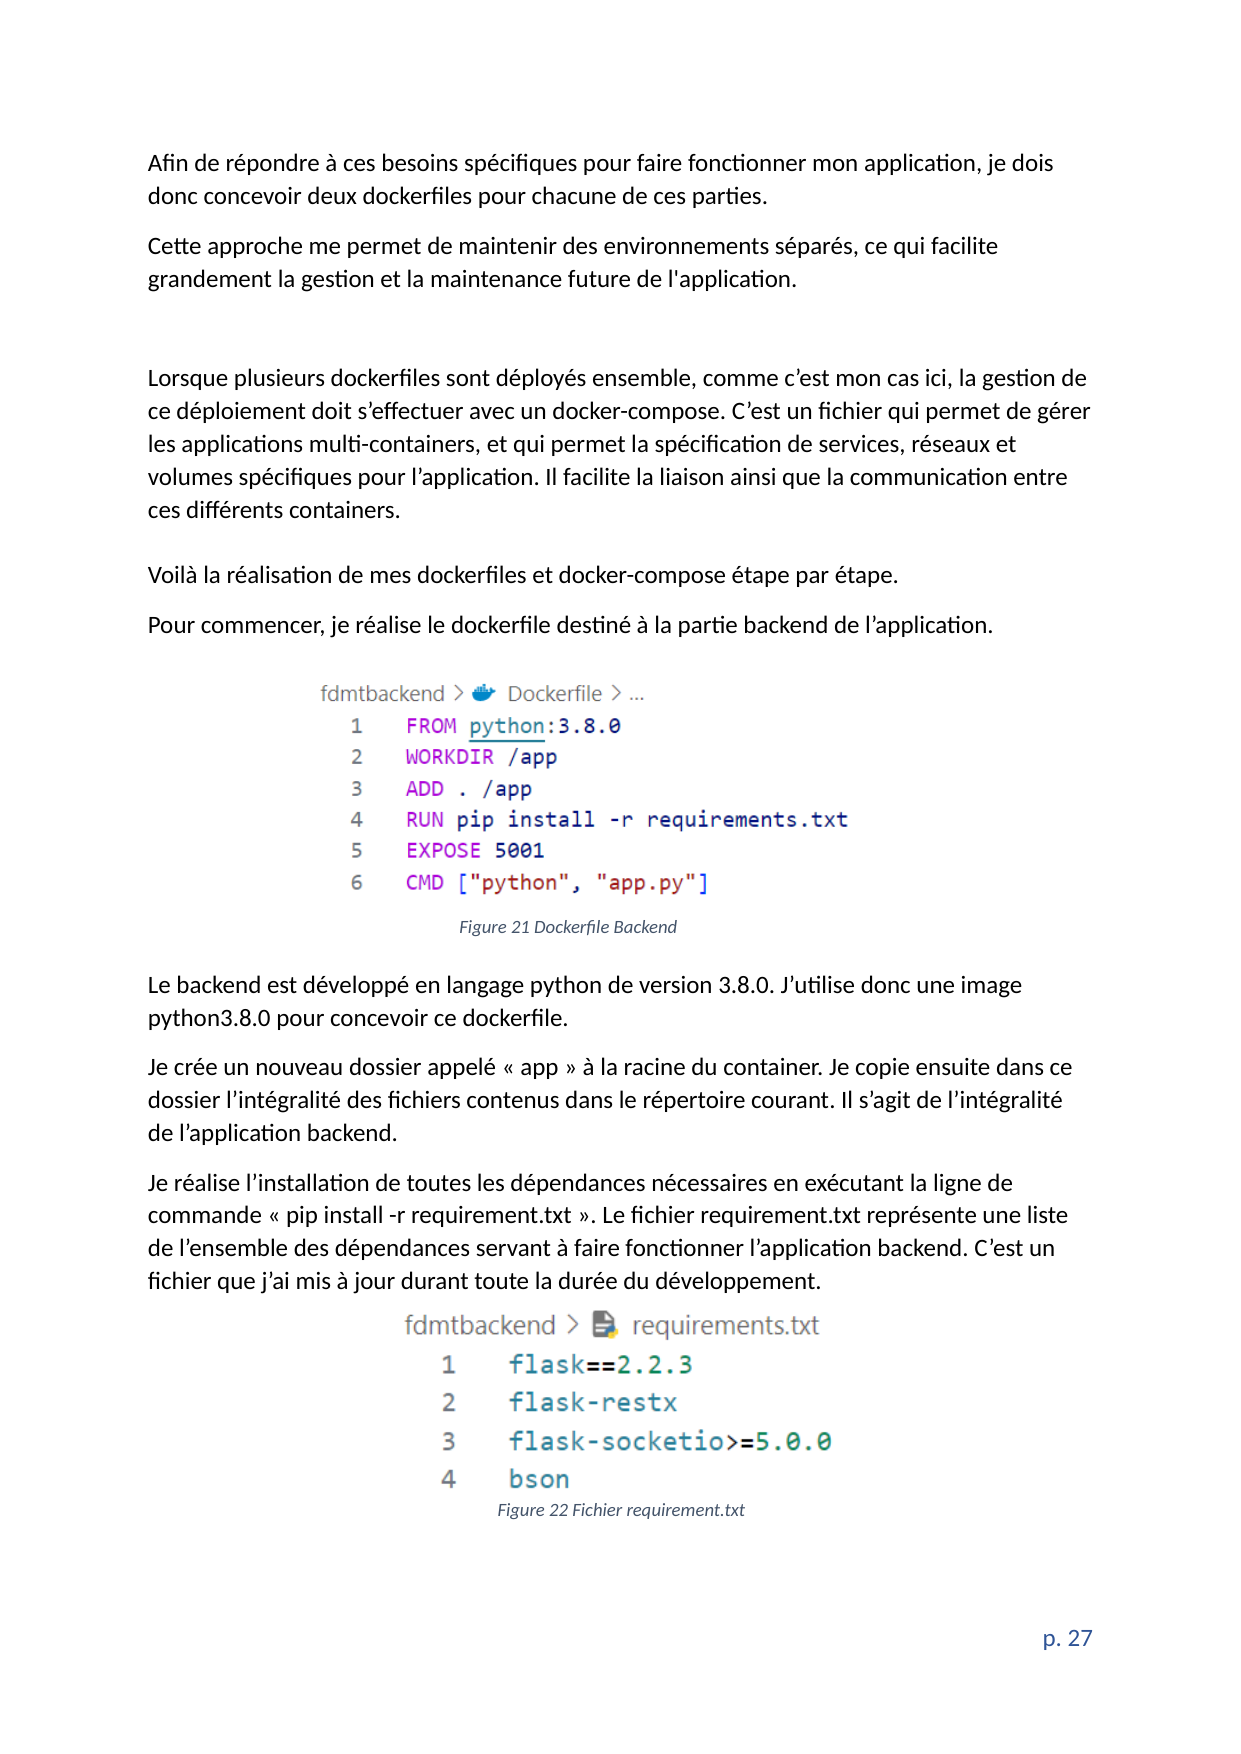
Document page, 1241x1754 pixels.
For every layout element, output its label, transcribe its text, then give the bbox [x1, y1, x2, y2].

text Je réalise l’installation de toutes les dépendances nécessaires en exécutant la ligne de commande « pip install -r requirement.txt ». Le fichier requirement.txt représente une liste de l’ensemble des dépendances servant à faire fonctionner l’application backend. C’est un fichier que j’ai mis à jour durant toute la durée du développement. [148, 1167, 1093, 1296]
picture [310, 676, 851, 900]
picture [403, 1309, 842, 1491]
text Lorsque plusieurs dockerfiles sont déployés ensemble, comme c’est mon cas ici, la gestion de ce déploiement doit s’effectuer avec un docker-compose. C’est un fichier qui permet de gérer les applications multi-containers, et qui permet la spécification de services, réseaux et volumes spécifiques pour l’application. Il facilite la liaison ainsi que la communication entre ces différents containers. Voilà la réalisation de mes dockerfiles et docker-compose étape par étape. [148, 362, 1093, 590]
text Pour commencer, je réalise le dockerfile destiné à la partie backend de l’application. [148, 609, 1093, 640]
text Cette approche me permet de maintenir des environnements séparés, ce qui facilite grandement la gestion et la maintenance future de l'application. [148, 230, 1093, 293]
text Afin de répondre à ces besoins spécifiques pour faire fonctionner mon application, je dois donc concevoir deux dockerfiles pour chacune de ces parties. [148, 148, 1093, 211]
text Je crée un nouveau dossier appelé « app » à la racine du container. Je copie ensuite dans ce dossier l’intégralité des fichiers contenus dans le répertoire courant. Il s’agit de l’intégralité de l’application backend. [148, 1051, 1093, 1148]
